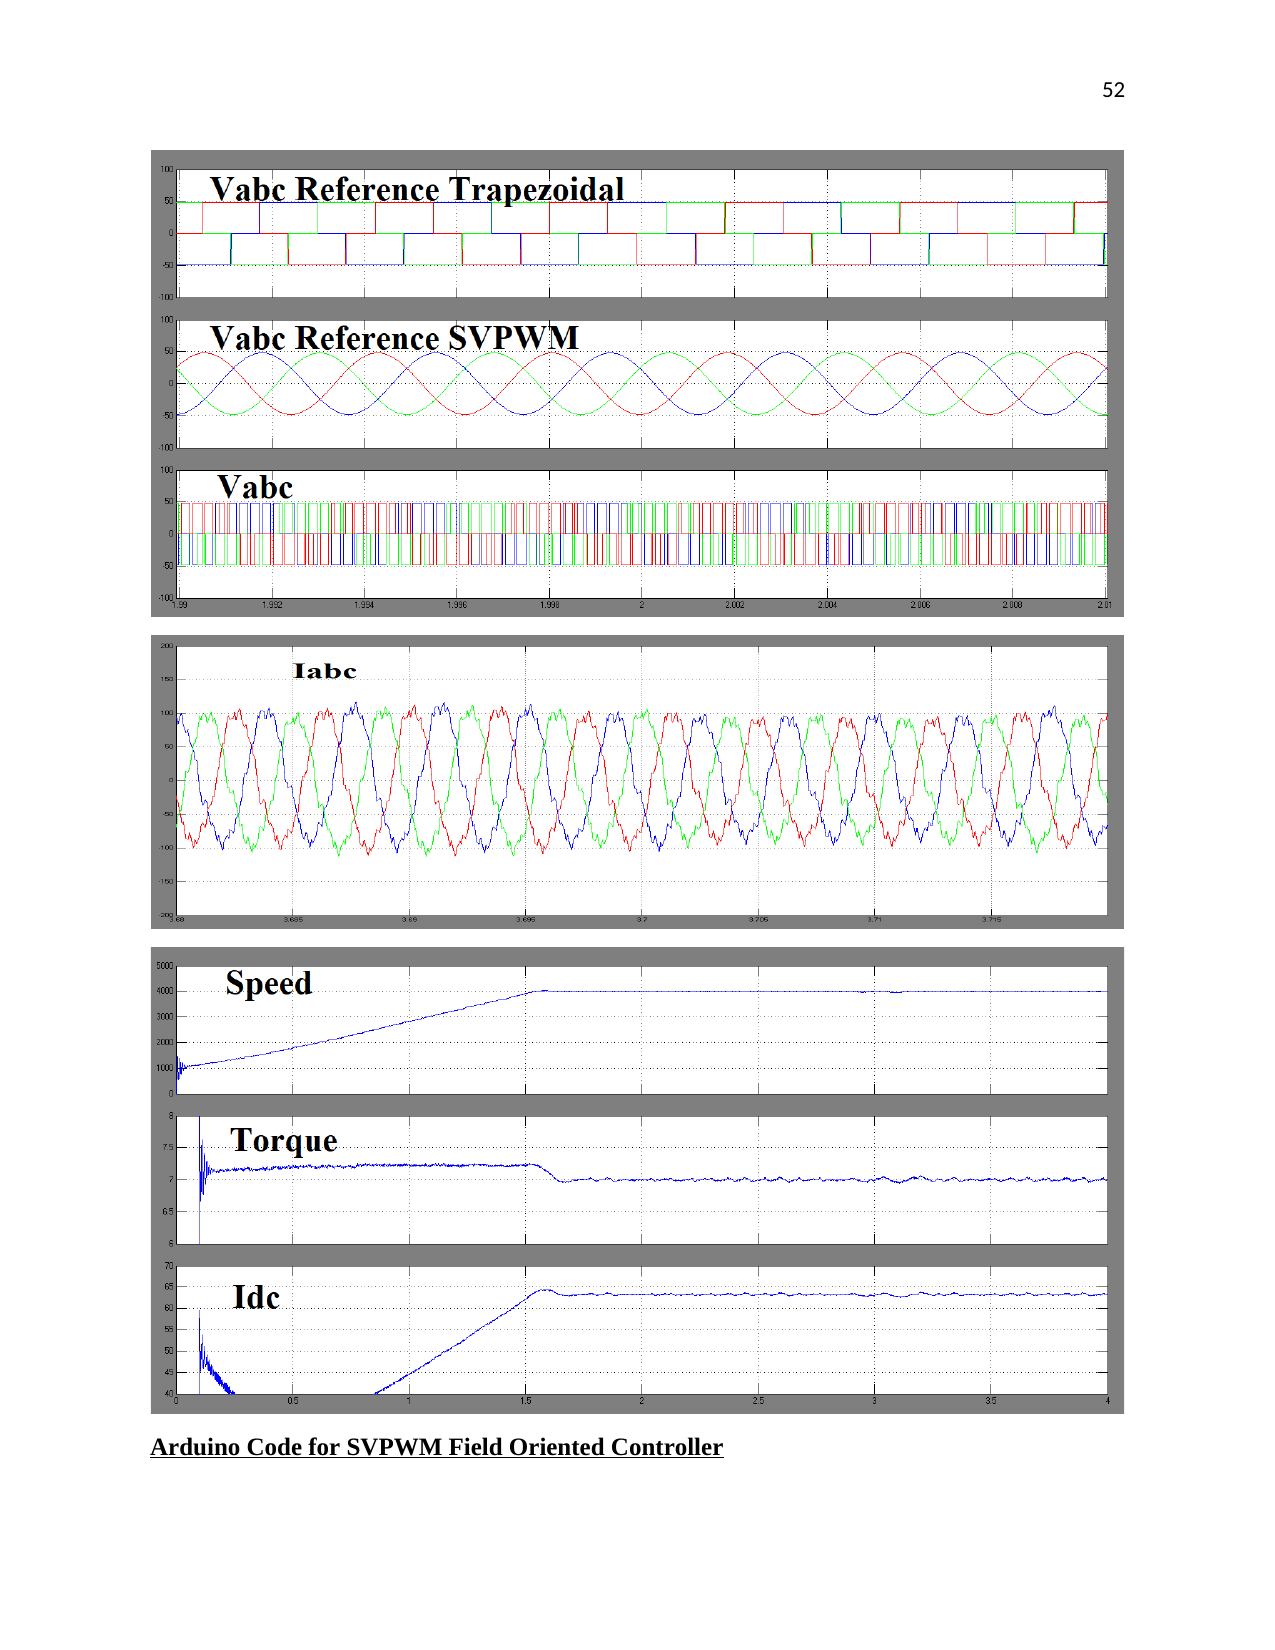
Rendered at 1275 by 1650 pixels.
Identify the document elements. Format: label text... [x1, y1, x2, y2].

text Arduino Code for SVPWM Field Oriented Controller [150, 1432, 1125, 1461]
picture [151, 150, 1124, 617]
picture [150, 947, 1125, 1414]
picture [151, 635, 1124, 929]
